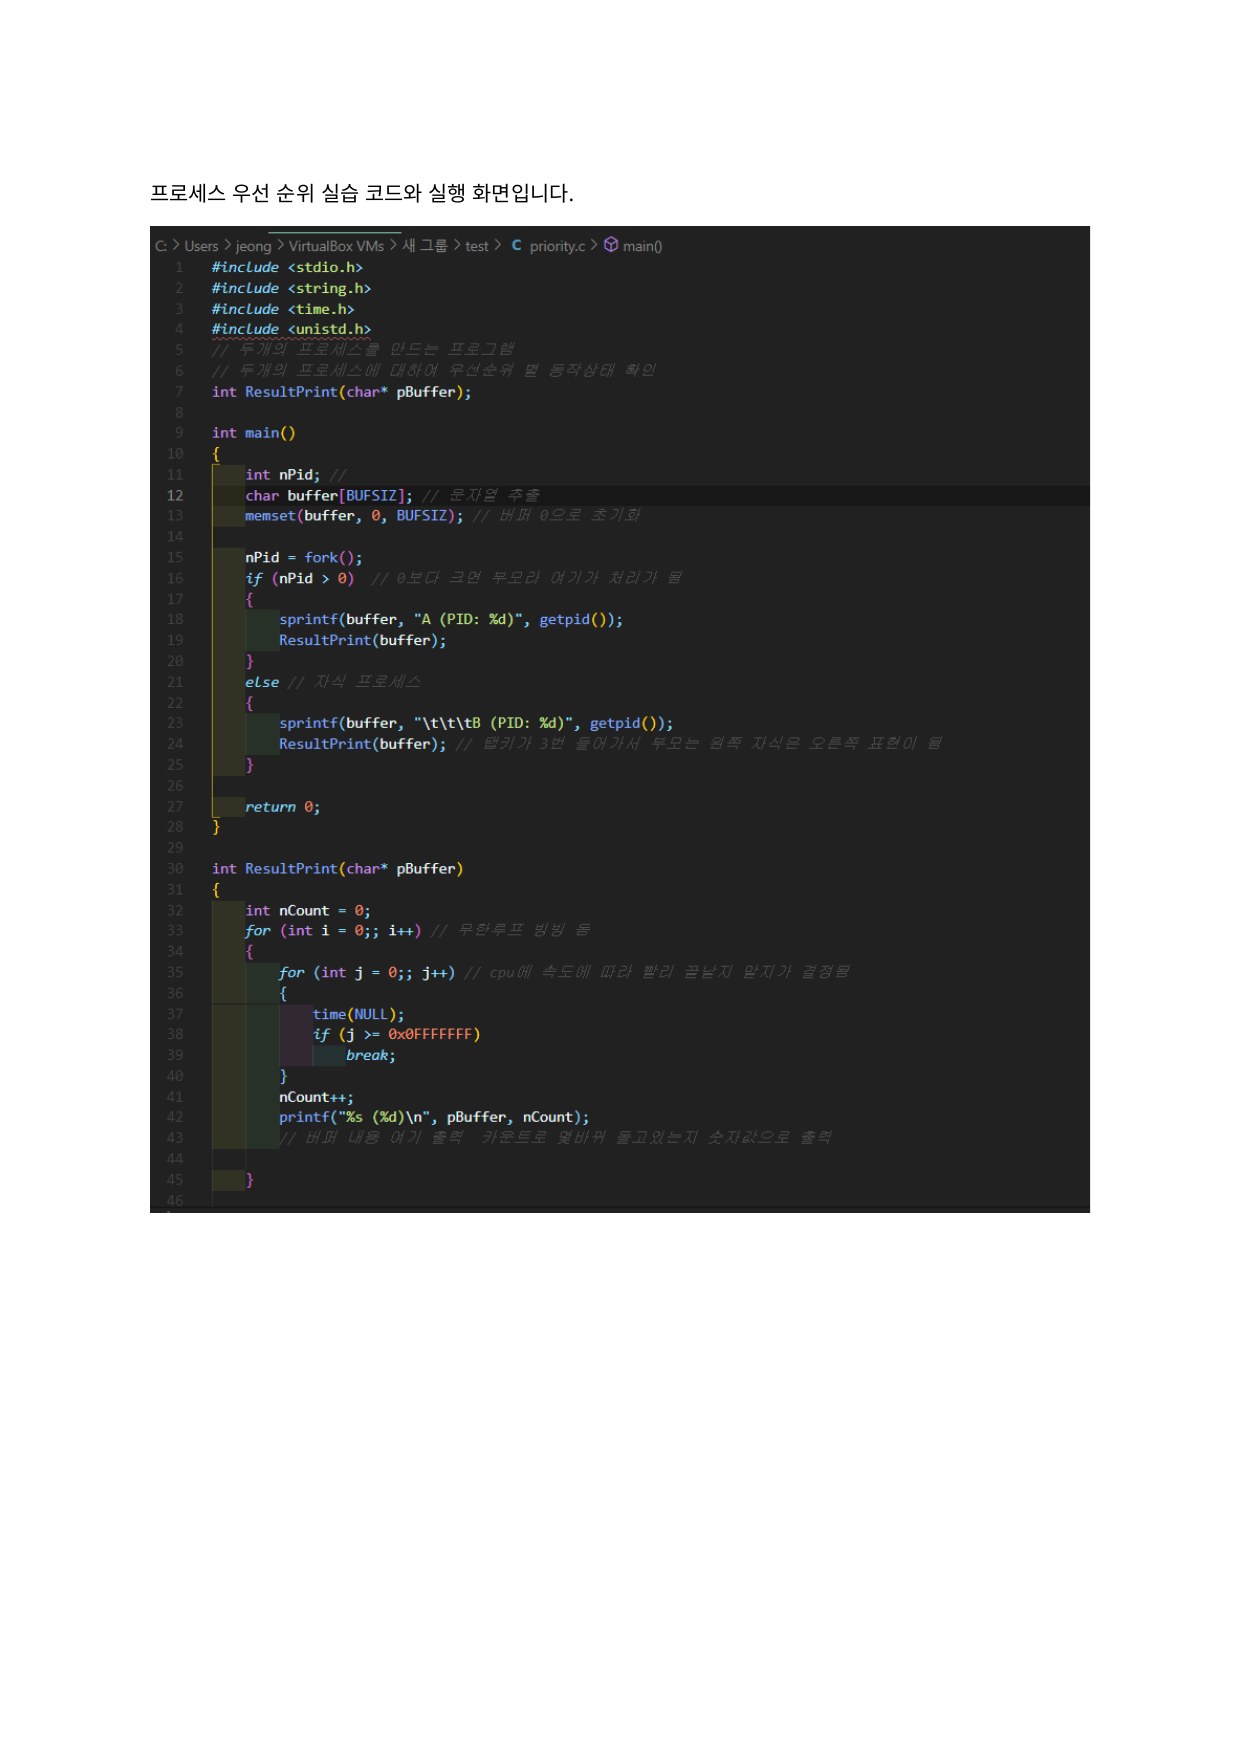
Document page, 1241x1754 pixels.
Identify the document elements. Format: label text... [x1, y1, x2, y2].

picture [150, 226, 1091, 1213]
text 프로세스 우선 순위 실습 코드와 실행 화면입니다. [150, 177, 1090, 207]
